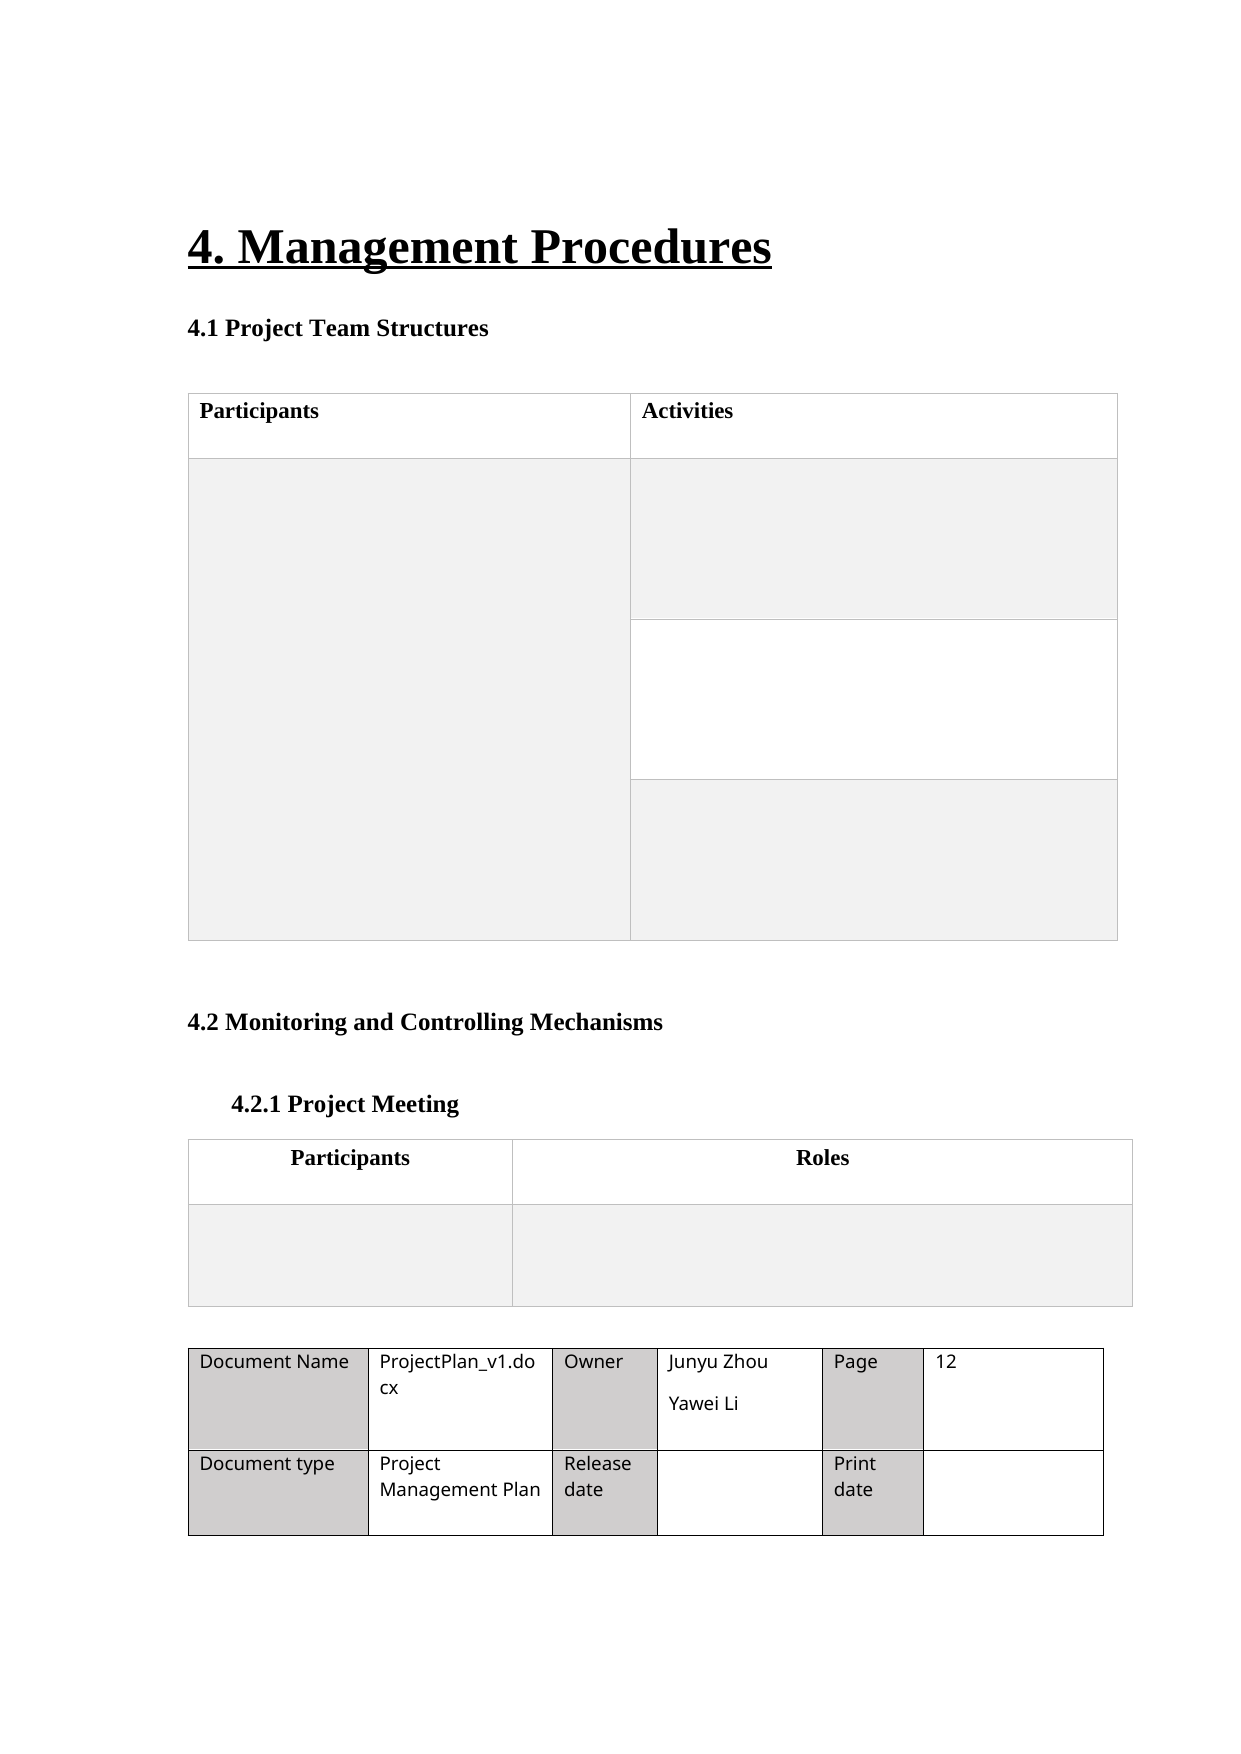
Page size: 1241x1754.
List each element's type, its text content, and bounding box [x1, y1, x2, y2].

table_cell [513, 1205, 1132, 1306]
subtitle 4. Management Procedures [187, 211, 1053, 279]
table_cell [189, 459, 630, 940]
table_cell [189, 1205, 512, 1306]
table_cell [631, 459, 1117, 618]
table_cell [631, 780, 1117, 940]
table_header Roles [513, 1140, 1132, 1204]
table_cell [631, 620, 1117, 779]
text 4.2.1 Project Meeting [187, 1086, 1053, 1120]
subtitle 4.1 Project Team Structures [187, 311, 1053, 345]
table_header Activities [631, 394, 1117, 458]
table_header Participants [189, 394, 630, 458]
table_header Participants [189, 1140, 512, 1204]
subtitle 4.2 Monitoring and Controlling Mechanisms [187, 1004, 1053, 1038]
